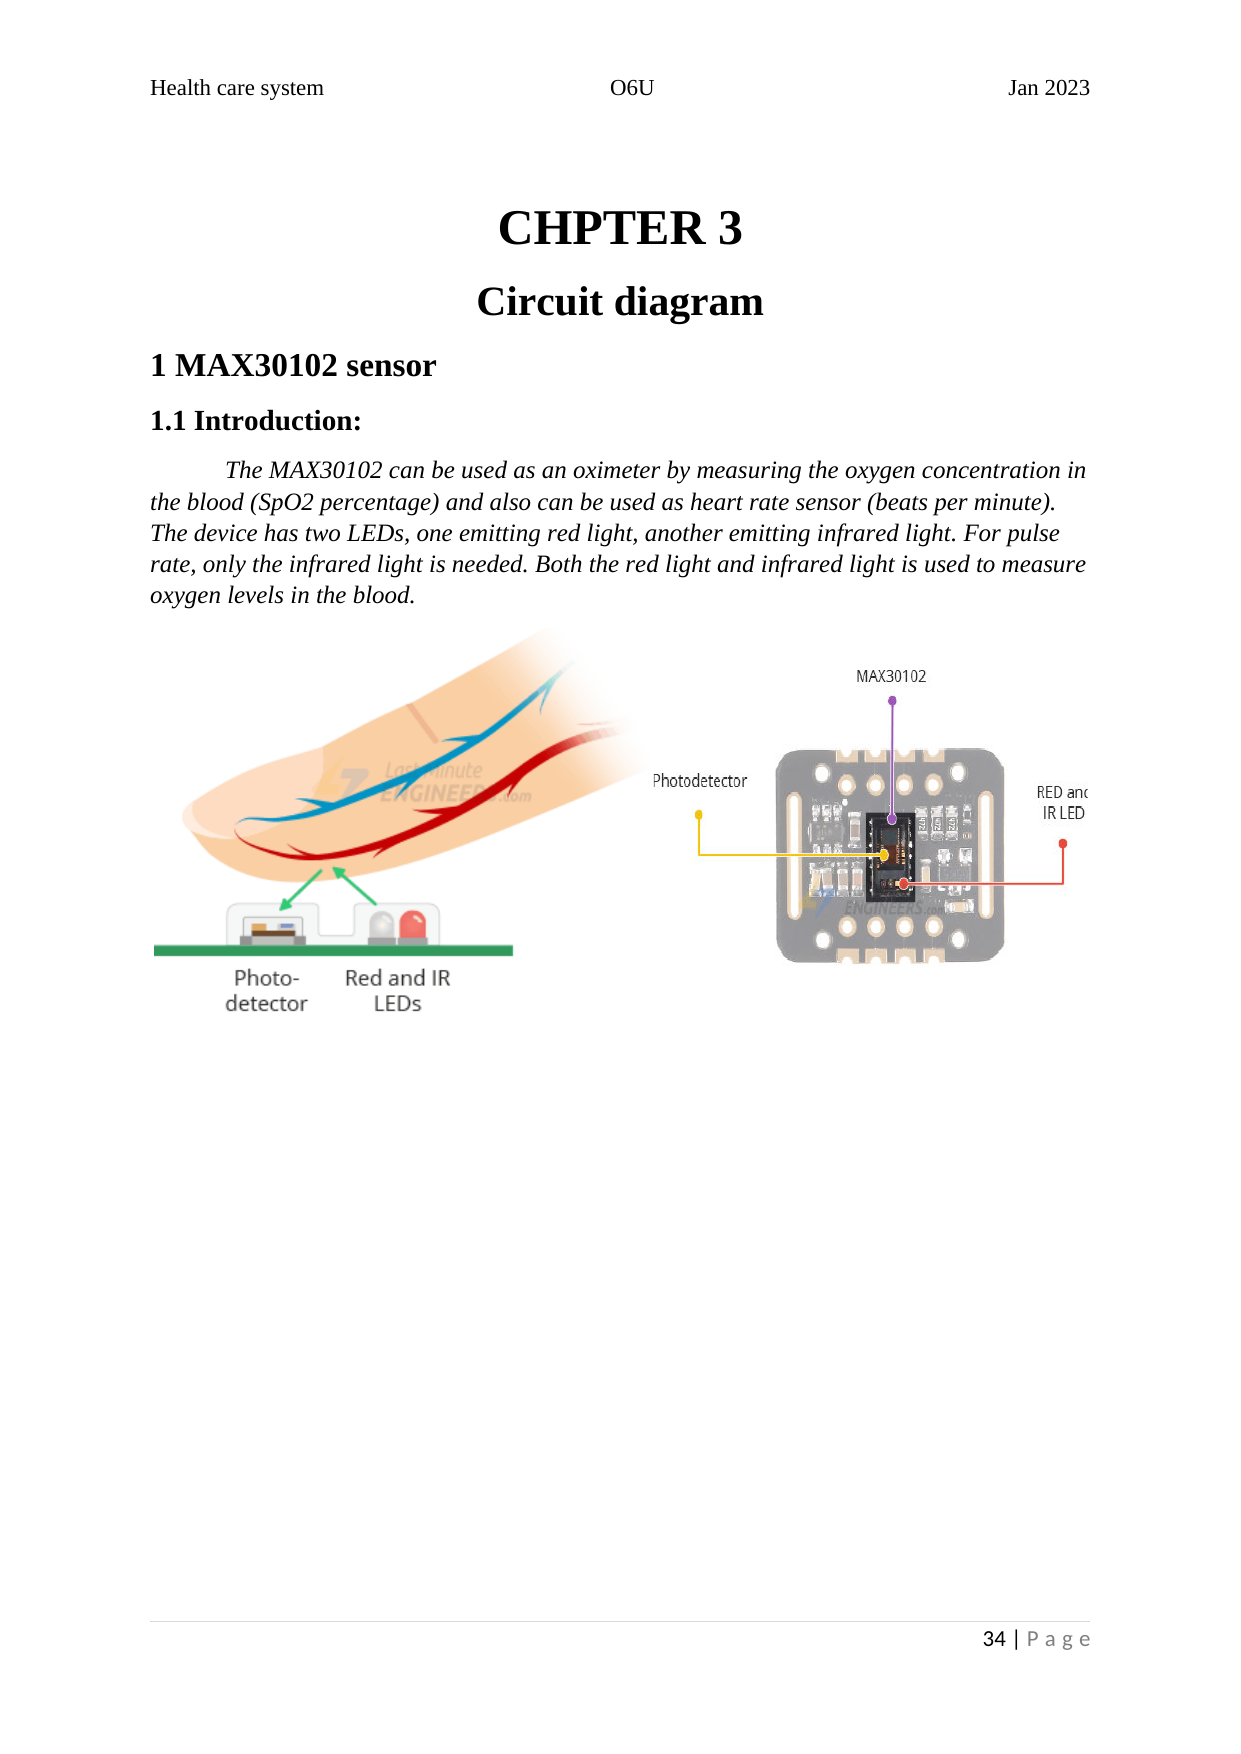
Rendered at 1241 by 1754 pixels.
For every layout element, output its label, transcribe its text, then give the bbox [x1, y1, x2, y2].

text CHPTER 3 [150, 198, 1090, 255]
text 1 MAX30102 sensor [150, 345, 1090, 383]
text Circuit diagram [150, 276, 1090, 324]
text The MAX30102 can be used as an oximeter by measuring the oxygen concentration in the blood (SpO2 percentage) and also can be used as heart rate sensor (beats per minute). The device has two LEDs, one emitting red light, another emitting infrared light. For pulse rate, only the infrared light is needed. Both the red light and infrared light is used to measure oxygen levels in the blood. [150, 456, 1090, 608]
text 1.1 Introduction: [150, 403, 1090, 436]
picture [653, 670, 1088, 964]
picture [150, 628, 650, 1010]
